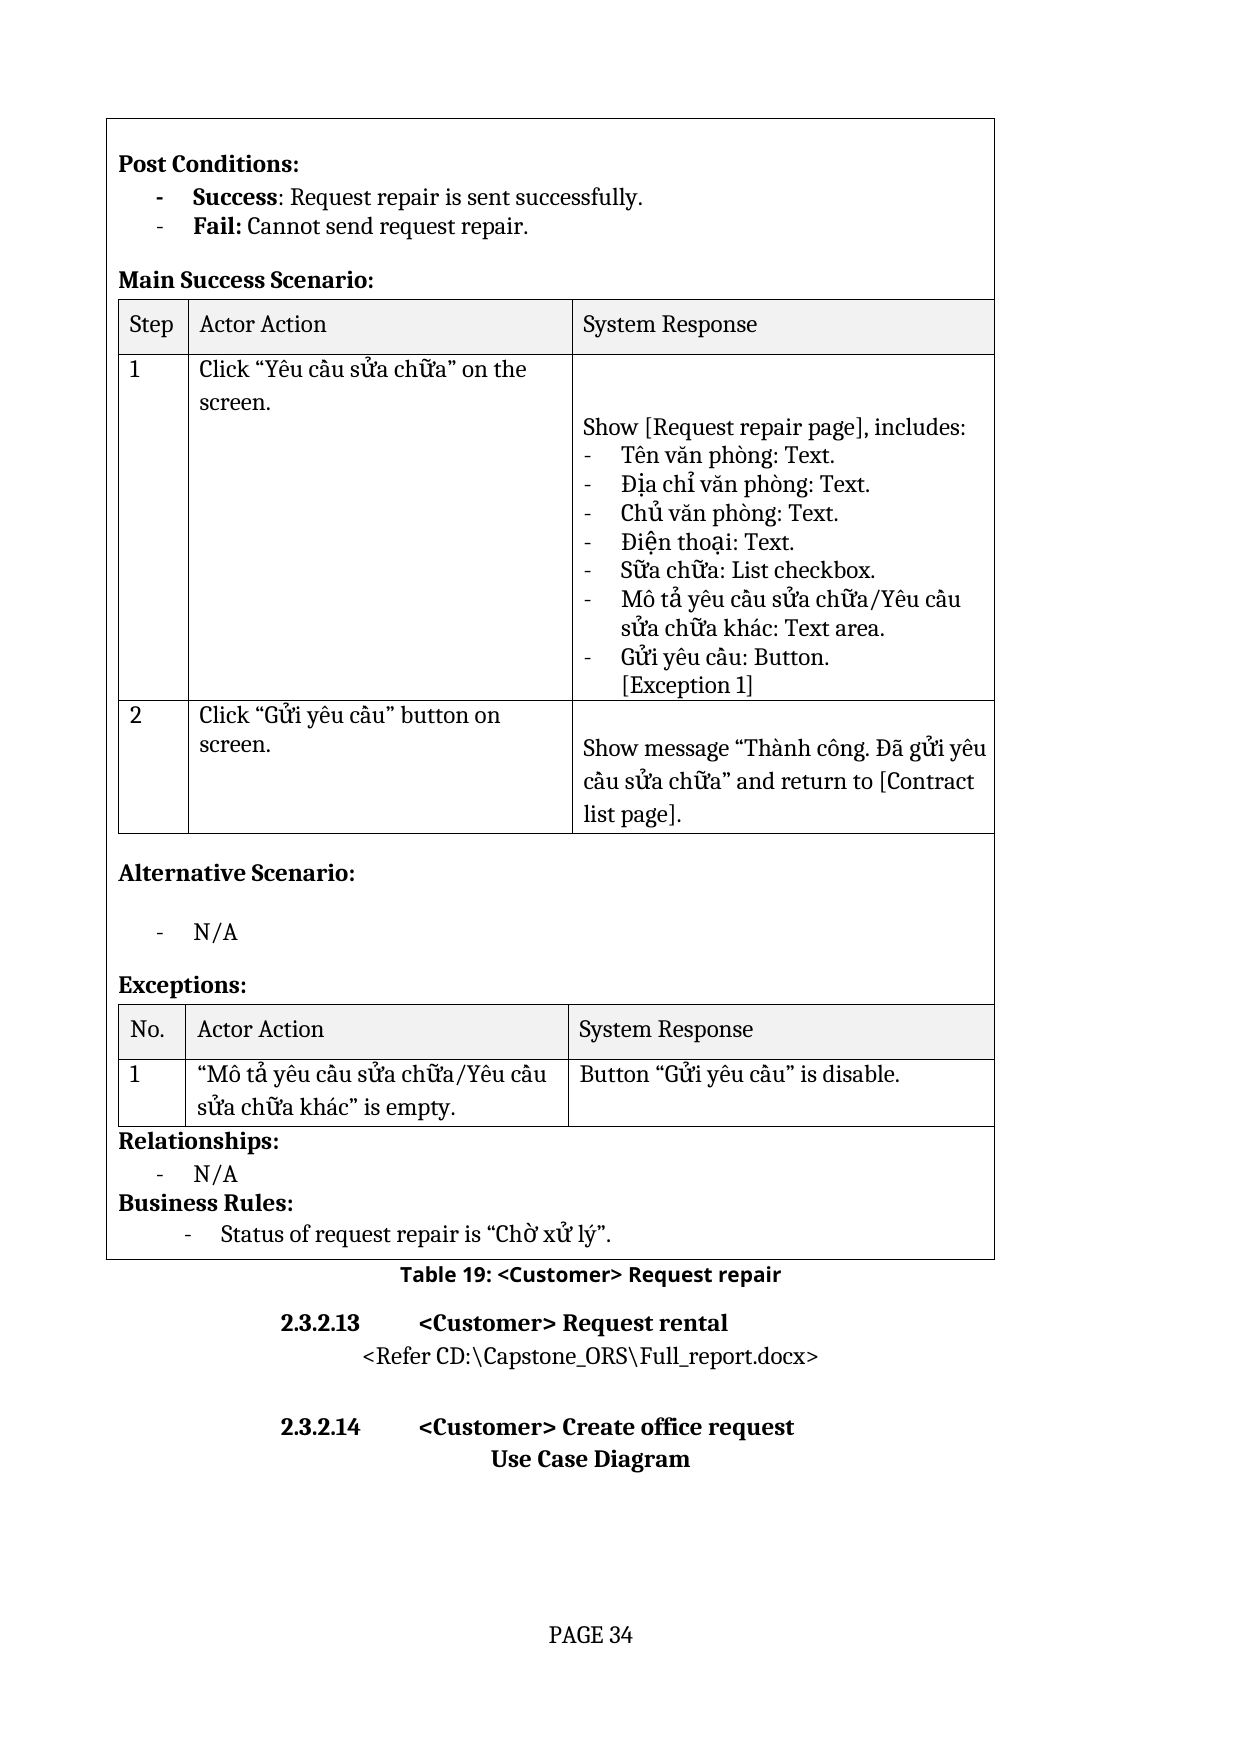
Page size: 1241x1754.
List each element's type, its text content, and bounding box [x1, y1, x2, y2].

subtitle <Customer> Request rental [281, 1309, 1063, 1338]
subtitle <Customer> Create office request [281, 1412, 1063, 1441]
text Use Case Diagram [118, 1445, 1063, 1474]
text <Refer CD:\Capstone_ORS\Full_report.docx> [118, 1342, 1063, 1371]
